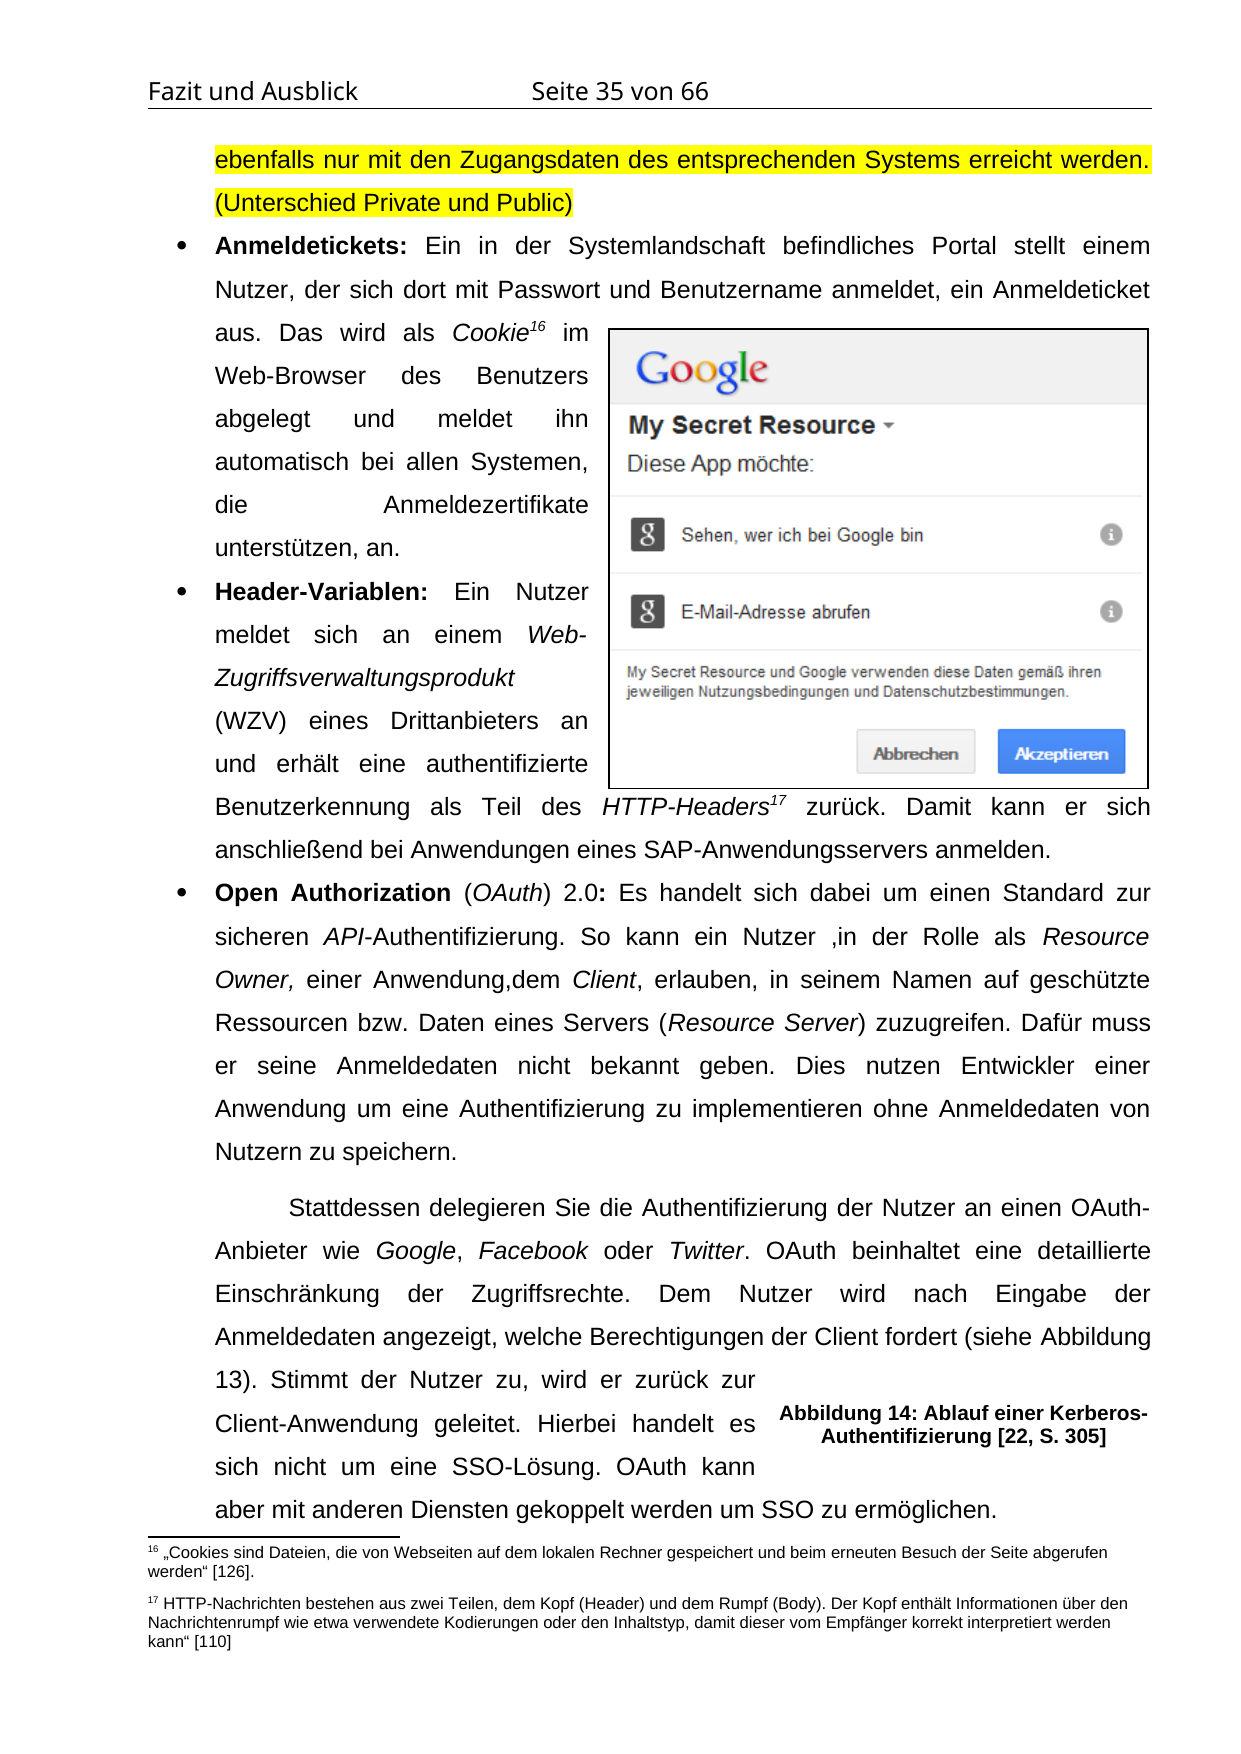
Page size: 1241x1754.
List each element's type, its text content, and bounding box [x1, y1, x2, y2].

list Open Authorization (OAuth) 2.0: Es handelt sich dabei um einen Standard zur sicheren API-Authentifizierung. So kann ein Nutzer ,in der Rolle als Resource Owner, einer Anwendung,dem Client, erlauben, in seinem Namen auf geschützte Ressourcen bzw. Daten eines Servers (Resource Server) zuzugreifen. Dafür muss er seine Anmeldedaten nicht bekannt geben. Dies nutzen Entwickler einer Anwendung um eine Authentifizierung zu implementieren ohne Anmeldedaten von Nutzern zu speichern. [177, 878, 1152, 1166]
list Header-Variablen: Ein Nutzer meldet sich an einem Web-Zugriffsverwaltungsprodukt (WZV) eines Drittanbieters an und erhält eine authentifizierte Benutzerkennung als Teil des HTTP-Headers zurück. Damit kann er sich anschließend bei Anwendungen eines SAP-Anwendungsservers anmelden. [177, 576, 1152, 864]
picture [610, 330, 1147, 788]
list Stattdessen delegieren Sie die Authentifizierung der Nutzer an einen OAuth-Anbieter wie Google, Facebook oder Twitter. OAuth beinhaltet eine detaillierte Einschränkung der Zugriffsrechte. Dem Nutzer wird nach Eingabe der Anmeldedaten angezeigt, welche Berechtigungen der Client fordert (siehe Abbildung 13). Stimmt der Nutzer zu, wird er zurück zur Client-Anwendung geleitet. Hierbei handelt es sich nicht um eine SSO-Lösung. OAuth kann aber mit anderen Diensten gekoppelt werden um SSO zu ermöglichen. [214, 1193, 1152, 1523]
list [177, 145, 1152, 217]
list Anmeldetickets: Ein in der Systemlandschaft befindliches Portal stellt einem Nutzer, der sich dort mit Passwort und Benutzername anmeldet, ein Anmeldeticket aus. Das wird als Cookie im Web-Browser des Benutzers abgelegt und meldet ihn automatisch bei allen Systemen, die Anmeldezertifikate unterstützen, an. [177, 231, 1152, 562]
